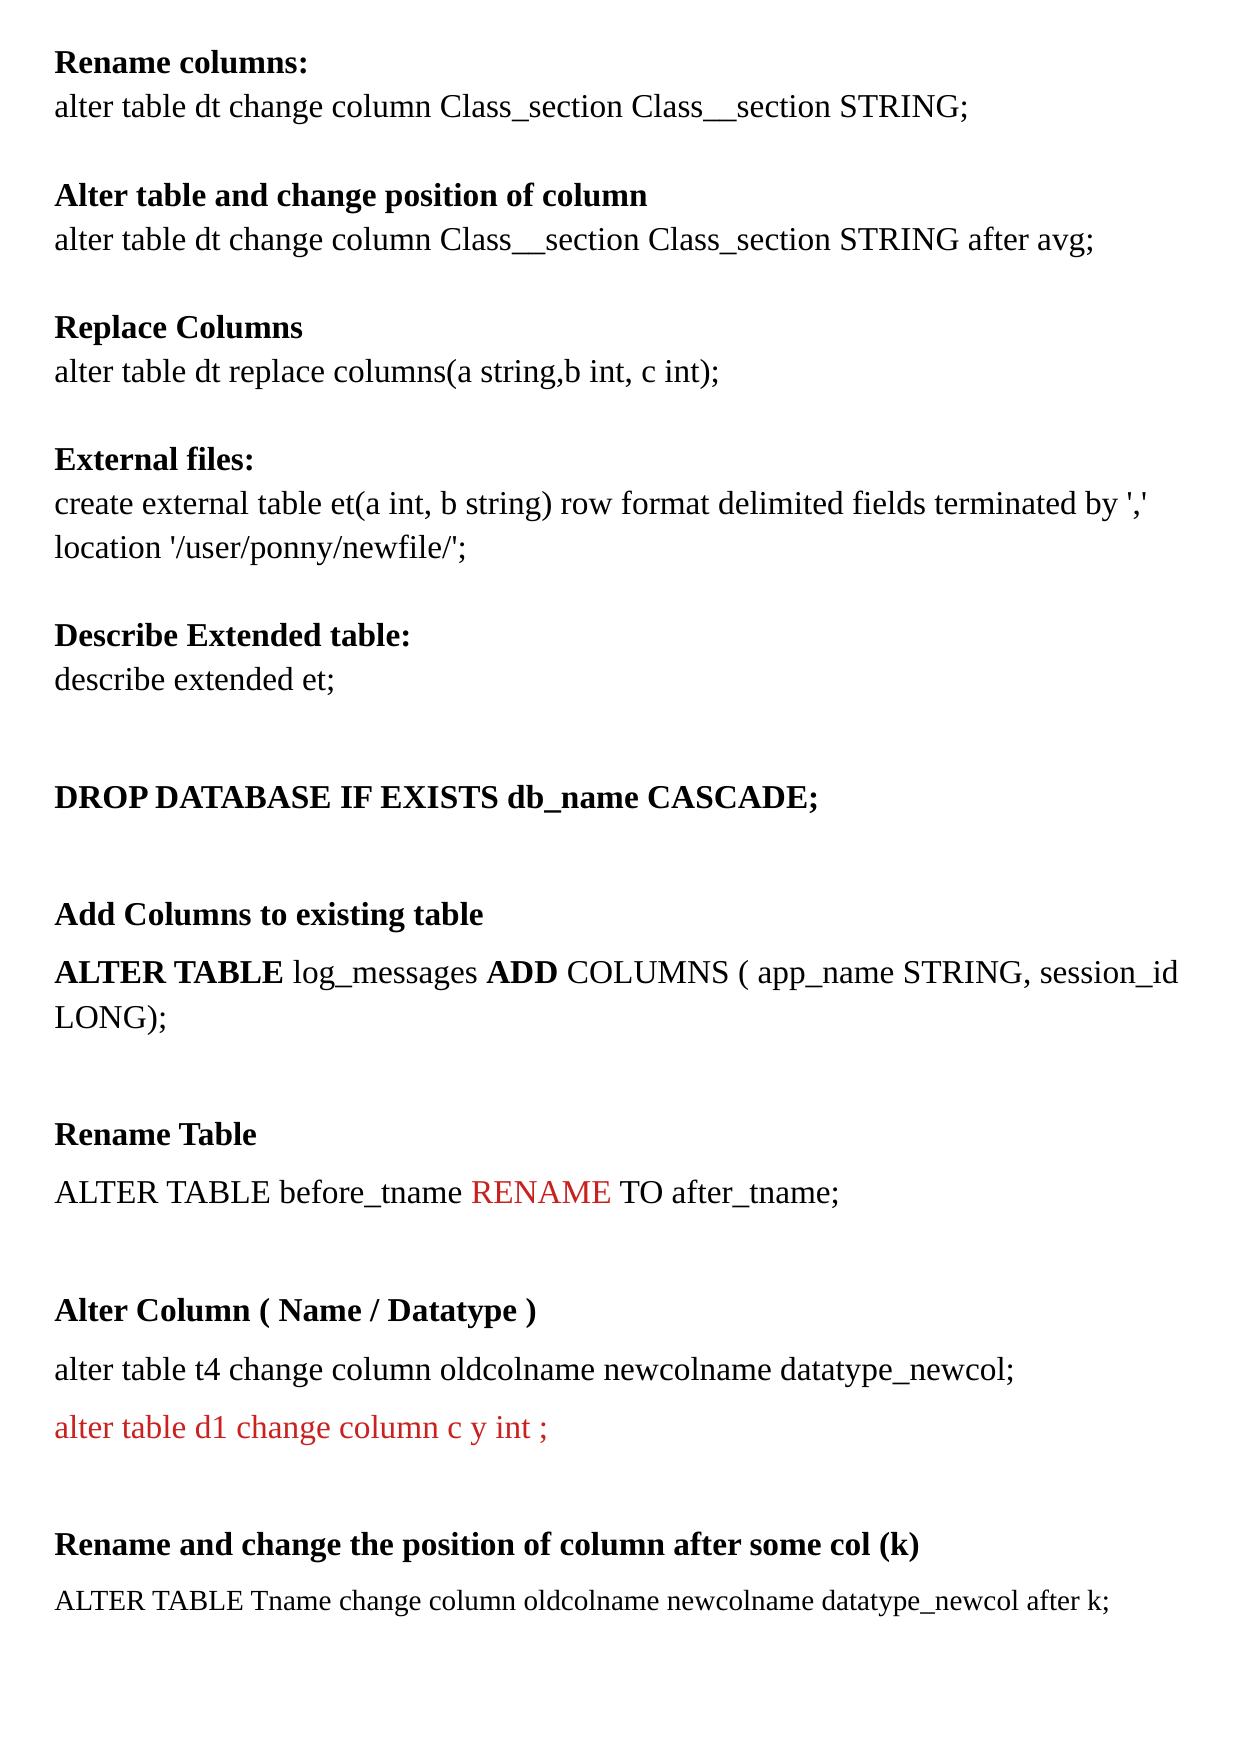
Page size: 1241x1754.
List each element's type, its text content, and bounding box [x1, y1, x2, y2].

text Rename and change the position of column after some col (k) [54, 1525, 1194, 1563]
text ALTER TABLE log_messages ADD COLUMNS ( app_name STRING, session_id LONG); [54, 953, 1194, 1035]
text alter table t4 change column oldcolname newcolname datatype_newcol; [54, 1349, 1194, 1387]
text ALTER TABLE Tname change column oldcolname newcolname datatype_newcol after k; [54, 1583, 1194, 1617]
text alter table d1 change column c y int ; [54, 1407, 1194, 1446]
text Rename Table [54, 1114, 1194, 1152]
text DROP DATABASE IF EXISTS db_name CASCADE; [54, 777, 1194, 815]
text ALTER TABLE before_tname RENAME TO after_tname; [54, 1173, 1194, 1211]
text Add Columns to existing table [54, 894, 1194, 932]
text Alter Column ( Name / Datatype ) [54, 1290, 1194, 1328]
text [54, 43, 1194, 698]
